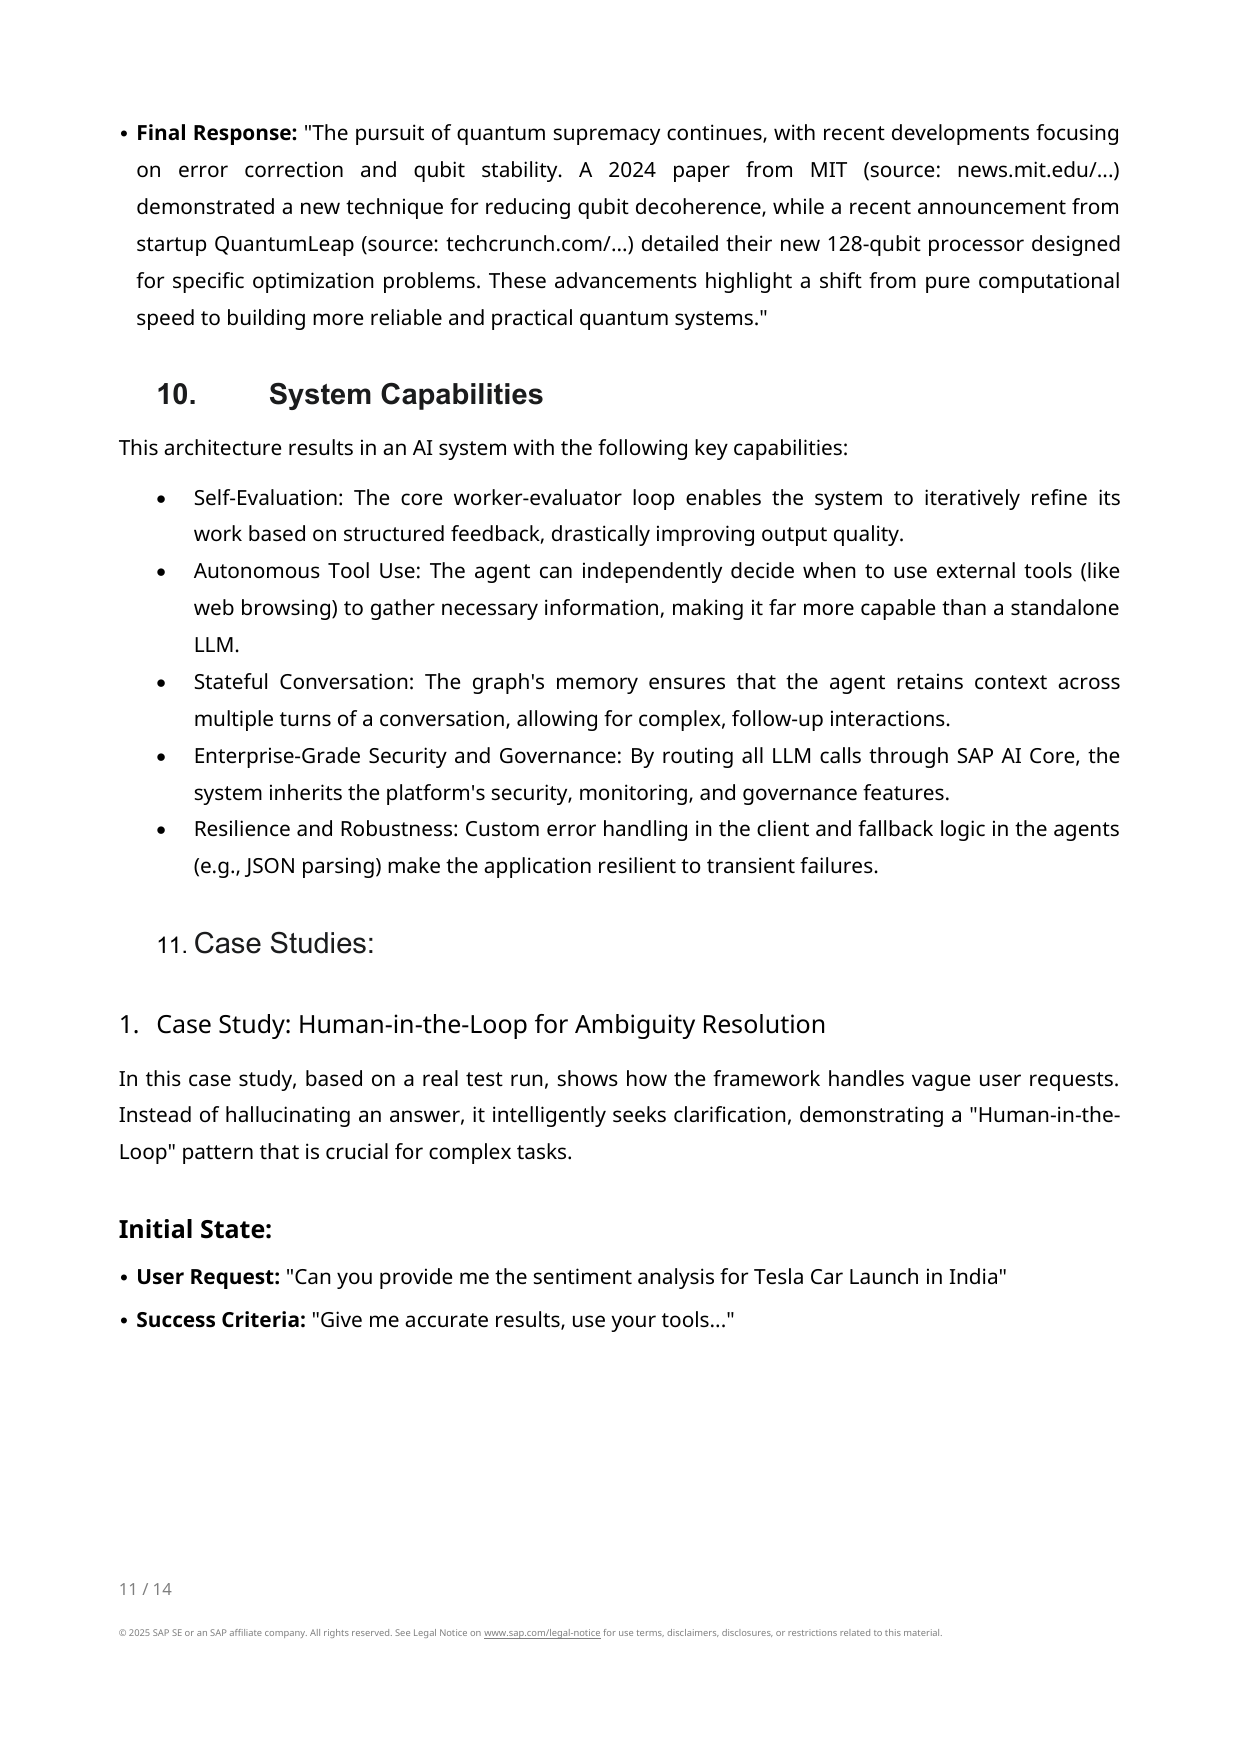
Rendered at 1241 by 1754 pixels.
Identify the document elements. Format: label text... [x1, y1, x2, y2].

subtitle Case Study: Human-in-the-Loop for Ambiguity Resolution [118, 1007, 1122, 1041]
text This architecture results in an AI system with the following key capabilities: [118, 433, 1122, 462]
subtitle System Capabilities [156, 377, 1122, 411]
text Final Response: "The pursuit of quantum supremacy continues, with recent developments focusing on error correction and qubit stability. A 2024 paper from MIT (source: news.mit.edu/...) demonstrated a new technique for reducing qubit decoherence, while a recent announcement from startup QuantumLeap (source: techcrunch.com/...) detailed their new 128-qubit processor designed for specific optimization problems. These advancements highlight a shift from pure computational speed to building more reliable and practical quantum systems." [118, 118, 1122, 331]
list Stateful Conversation: The graph's memory ensures that the agent retains context across multiple turns of a conversation, allowing for complex, follow-up interactions. [156, 667, 1122, 732]
list Enterprise-Grade Security and Governance: By routing all LLM calls through SAP AI Core, the system inherits the platform's security, monitoring, and governance features. [156, 741, 1122, 806]
list Autonomous Tool Use: The agent can independently decide when to use external tools (like web browsing) to gather necessary information, making it far more capable than a standalone LLM. [156, 556, 1122, 659]
subtitle Initial State: [118, 1212, 1122, 1246]
text In this case study, based on a real test run, shows how the framework handles vague user requests. Instead of hallucinating an answer, it intelligently seeks clarification, demonstrating a "Human-in-the-Loop" pattern that is crucial for complex tasks. [118, 1064, 1122, 1166]
list Self-Evaluation: The core worker-evaluator loop enables the system to iteratively refine its work based on structured feedback, drastically improving output quality. [156, 483, 1122, 548]
subtitle Case Studies: [156, 926, 1122, 959]
list Resilience and Robustness: Custom error handling in the client and fallback logic in the agents (e.g., JSON parsing) make the application resilient to transient failures. [156, 814, 1122, 880]
text Success Criteria: "Give me accurate results, use your tools..." [118, 1305, 1122, 1334]
text User Request: "Can you provide me the sentiment analysis for Tesla Car Launch in India" [118, 1262, 1122, 1291]
